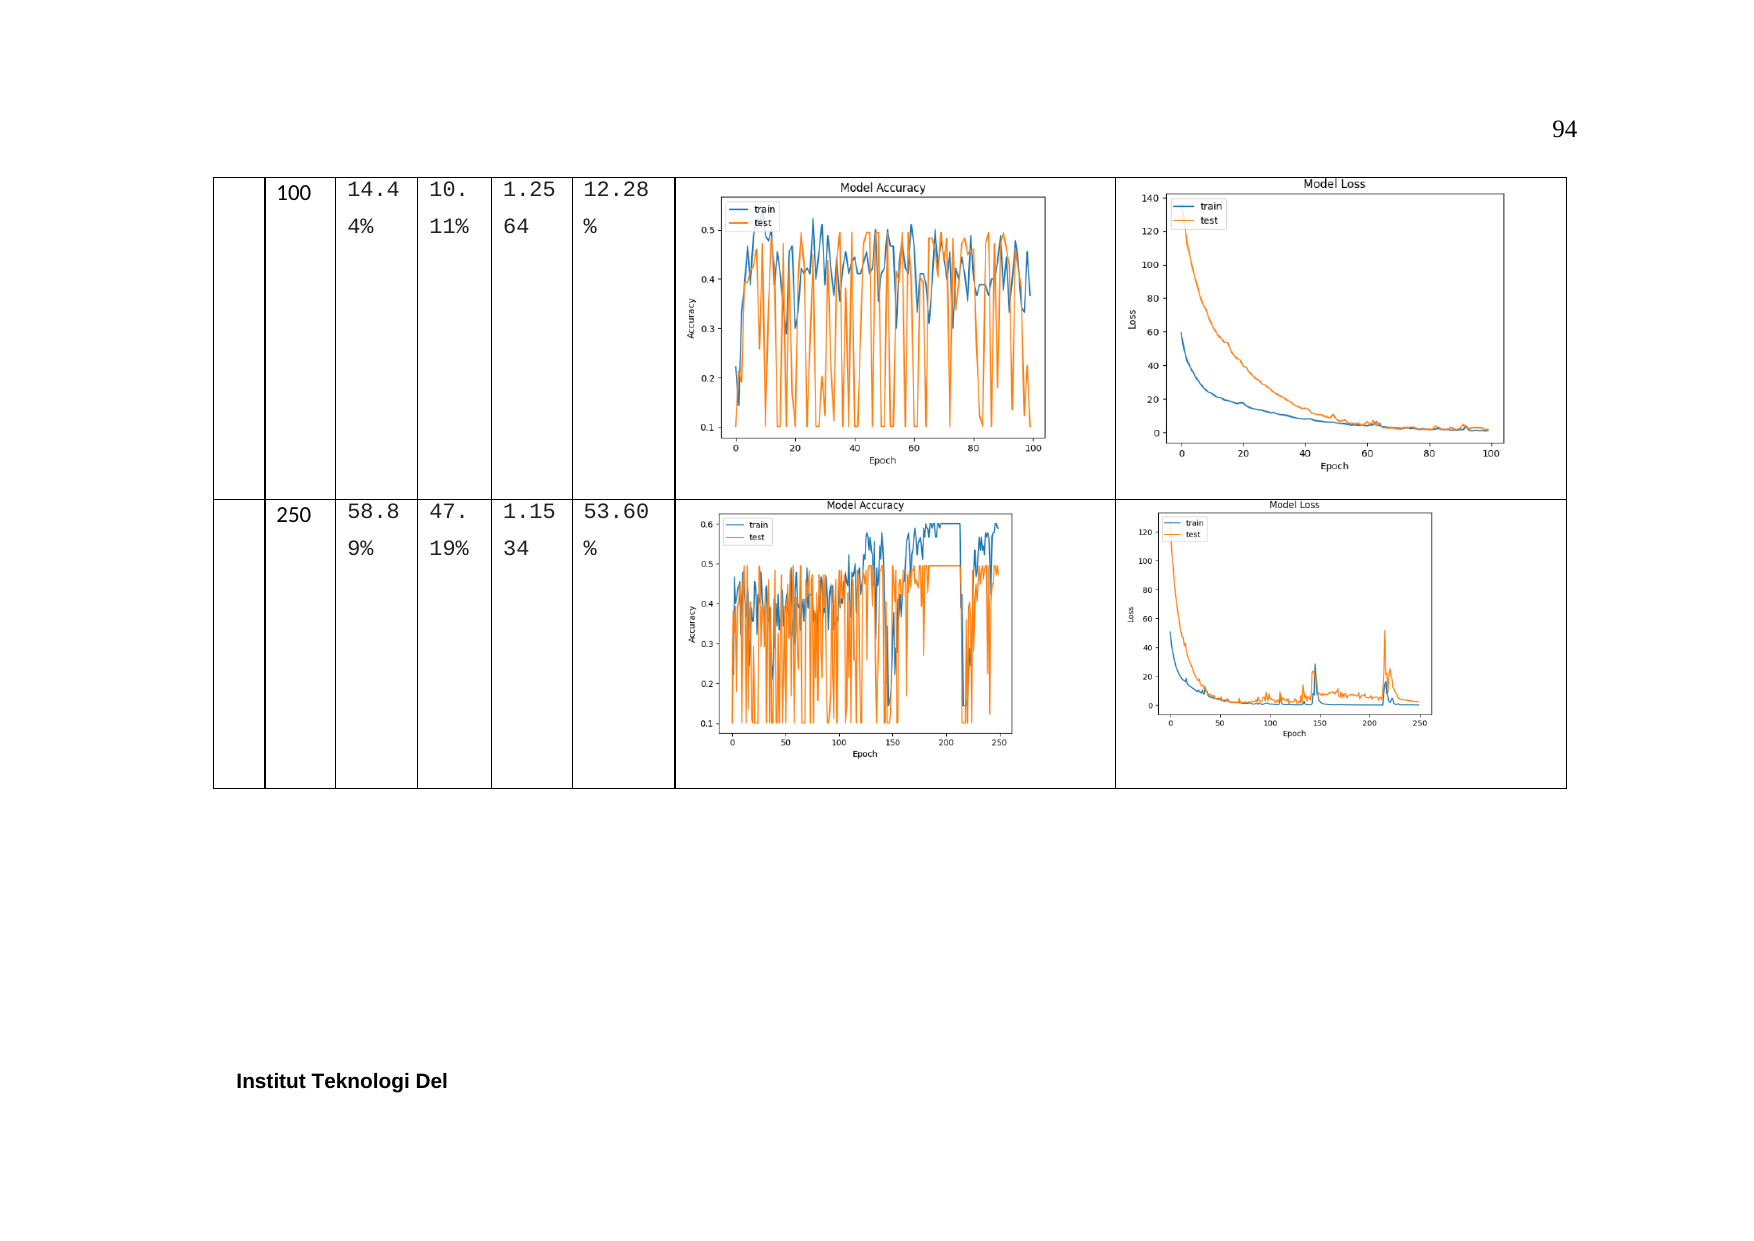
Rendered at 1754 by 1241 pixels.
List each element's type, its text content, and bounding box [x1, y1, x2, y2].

table_cell [676, 500, 1115, 788]
table_cell 100 [266, 178, 335, 499]
picture [686, 178, 1047, 467]
table_cell 47.19% [418, 500, 491, 788]
table_cell 1.2564 [492, 178, 572, 499]
table_cell 14.44% [336, 178, 417, 499]
table_cell 1.1534 [492, 500, 572, 788]
picture [686, 500, 1015, 762]
table_cell 53.60 % [573, 500, 674, 788]
table_cell [214, 178, 264, 499]
table_cell 58.89% [336, 500, 417, 788]
table_cell [676, 178, 1115, 499]
table_cell 10.11% [418, 178, 491, 499]
table_cell [1116, 178, 1566, 499]
table_cell [214, 500, 264, 788]
picture [1126, 500, 1434, 741]
table_cell 250 [266, 500, 335, 788]
picture [1126, 178, 1506, 473]
table_cell [1116, 500, 1566, 788]
table_cell 12.28 % [573, 178, 674, 499]
